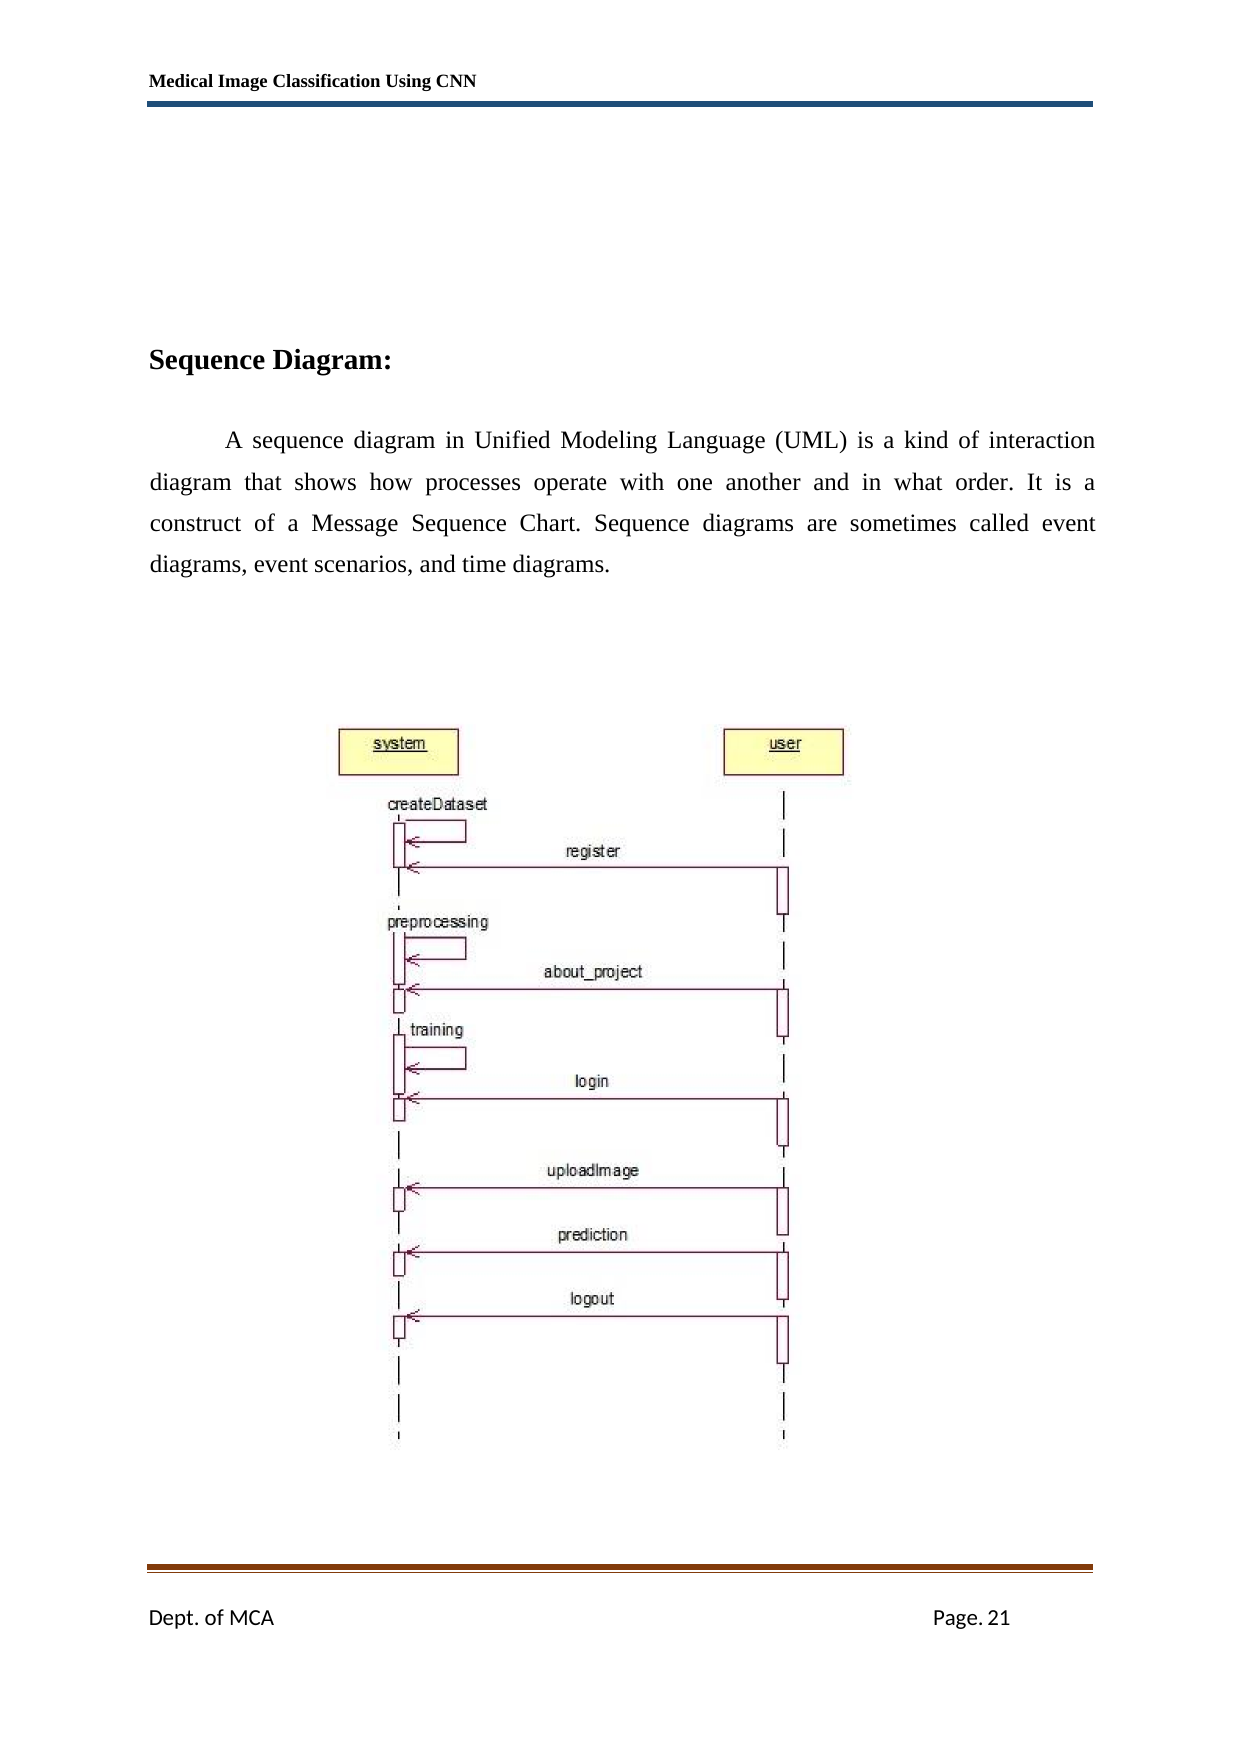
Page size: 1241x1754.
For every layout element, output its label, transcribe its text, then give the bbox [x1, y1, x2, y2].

text Sequence Diagram: [148, 342, 1133, 376]
picture [300, 698, 888, 1453]
text A sequence diagram in Unified Modeling Language (UML) is a kind of interaction diagram that shows how processes operate with one another and in what order. It is a construct of a Message Sequence Chart. Sequence diagrams are sometimes called event diagrams, event scenarios, and time diagrams. [149, 426, 1096, 577]
